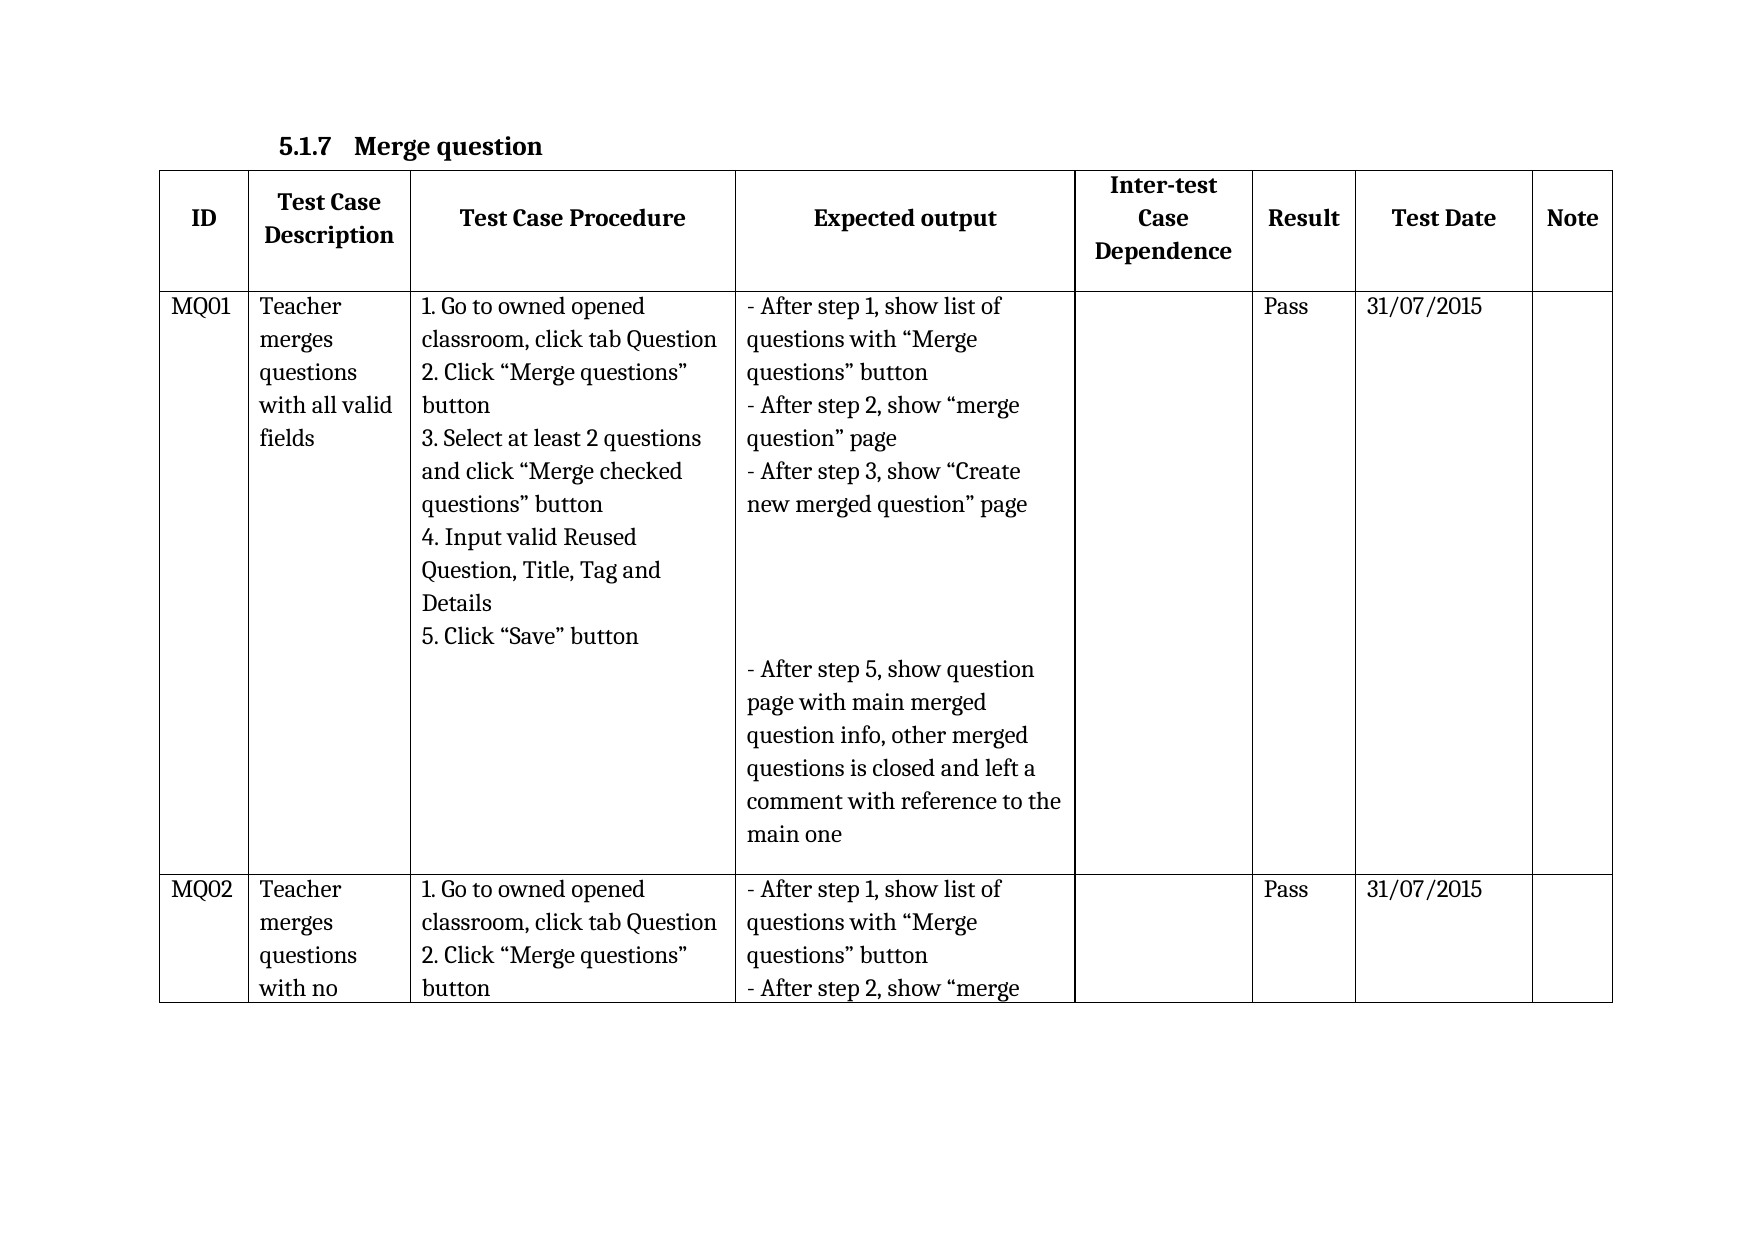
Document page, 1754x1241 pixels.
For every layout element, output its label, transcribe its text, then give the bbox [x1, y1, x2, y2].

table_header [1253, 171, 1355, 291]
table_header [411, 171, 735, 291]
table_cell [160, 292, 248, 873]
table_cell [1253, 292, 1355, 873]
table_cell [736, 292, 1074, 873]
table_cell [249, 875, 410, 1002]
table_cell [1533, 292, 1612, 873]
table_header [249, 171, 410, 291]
subtitle Merge question [279, 131, 1606, 162]
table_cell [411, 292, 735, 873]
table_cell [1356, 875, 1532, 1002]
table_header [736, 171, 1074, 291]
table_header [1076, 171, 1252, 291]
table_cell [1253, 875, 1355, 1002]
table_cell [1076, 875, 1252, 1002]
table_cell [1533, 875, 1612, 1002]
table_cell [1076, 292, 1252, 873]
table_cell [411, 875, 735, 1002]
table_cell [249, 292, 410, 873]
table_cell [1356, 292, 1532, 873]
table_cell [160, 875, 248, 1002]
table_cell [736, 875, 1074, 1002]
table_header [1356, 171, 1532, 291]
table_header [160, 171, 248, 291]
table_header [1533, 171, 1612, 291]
